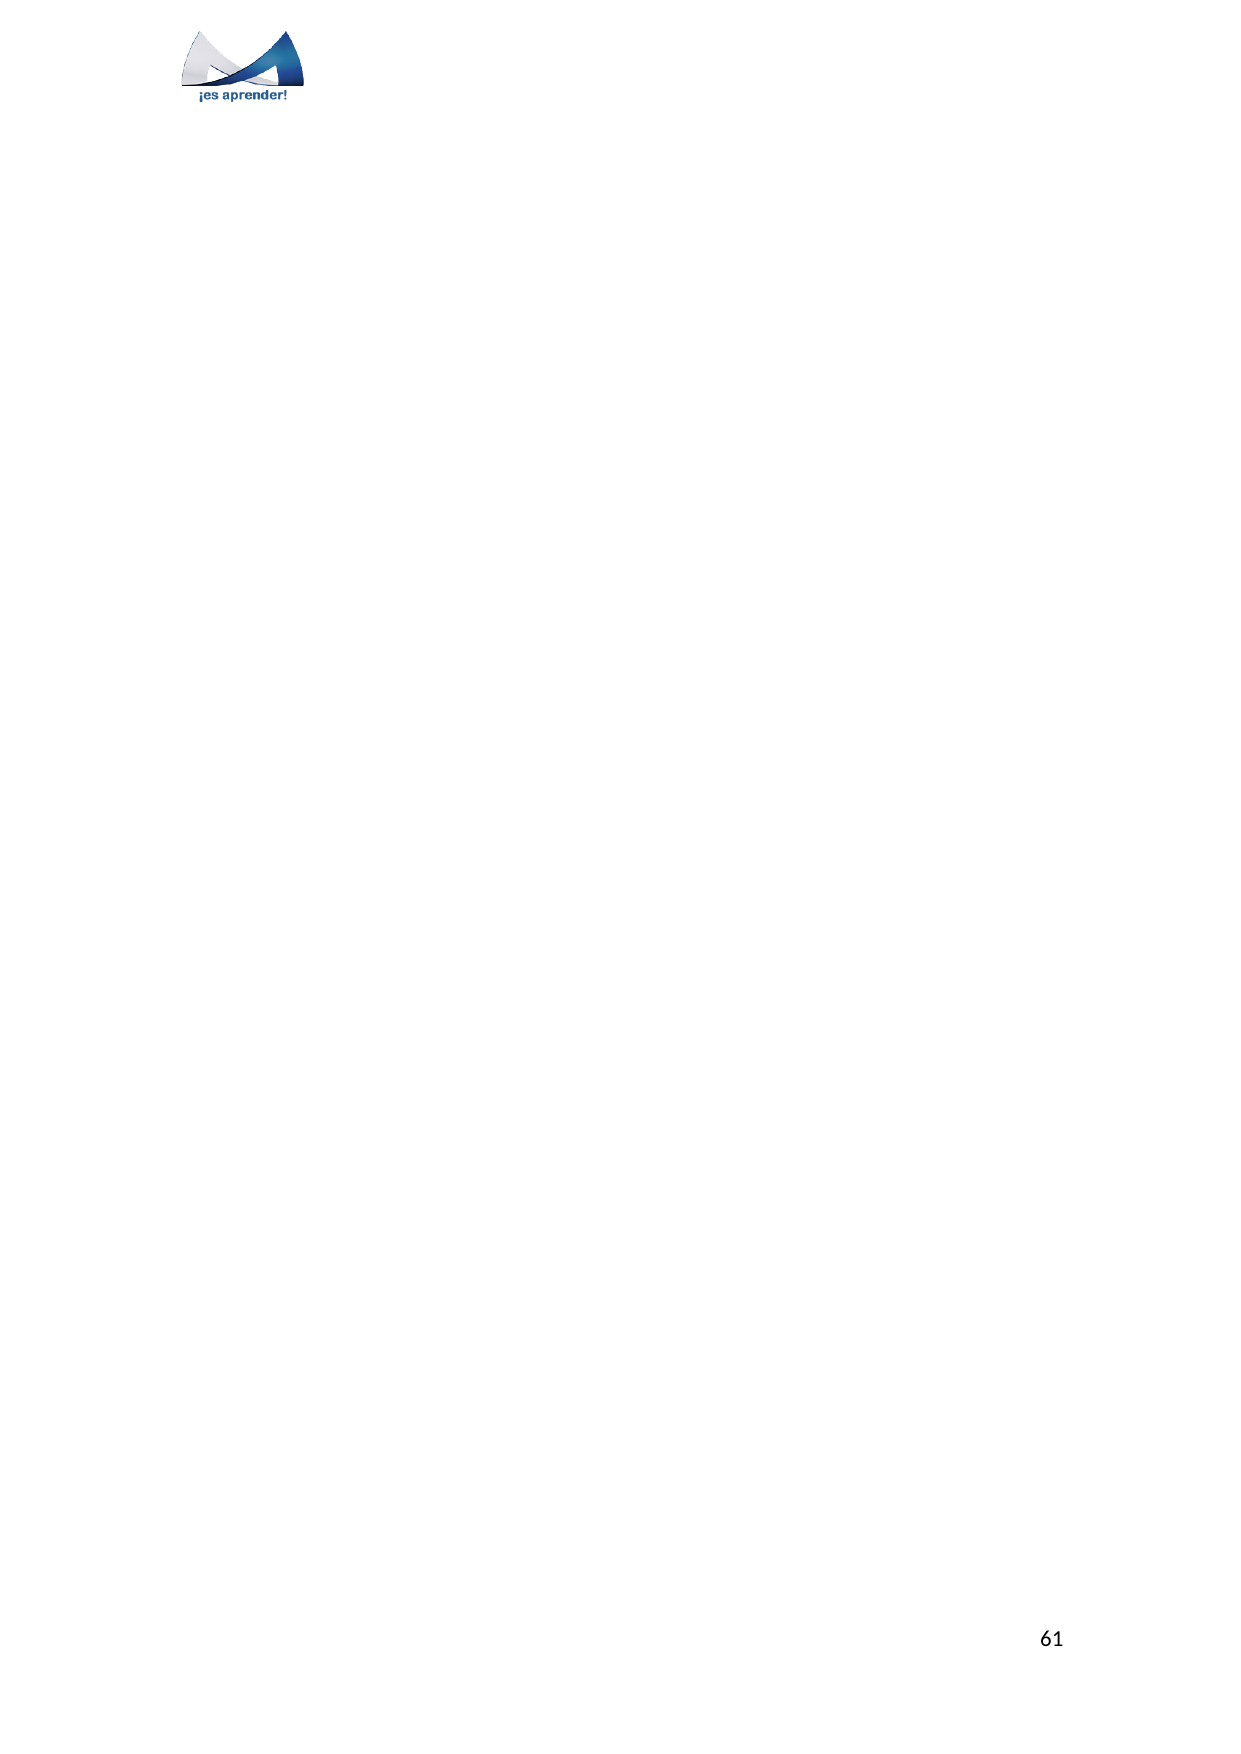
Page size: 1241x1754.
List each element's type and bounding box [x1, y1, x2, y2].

picture [176, 29, 308, 104]
